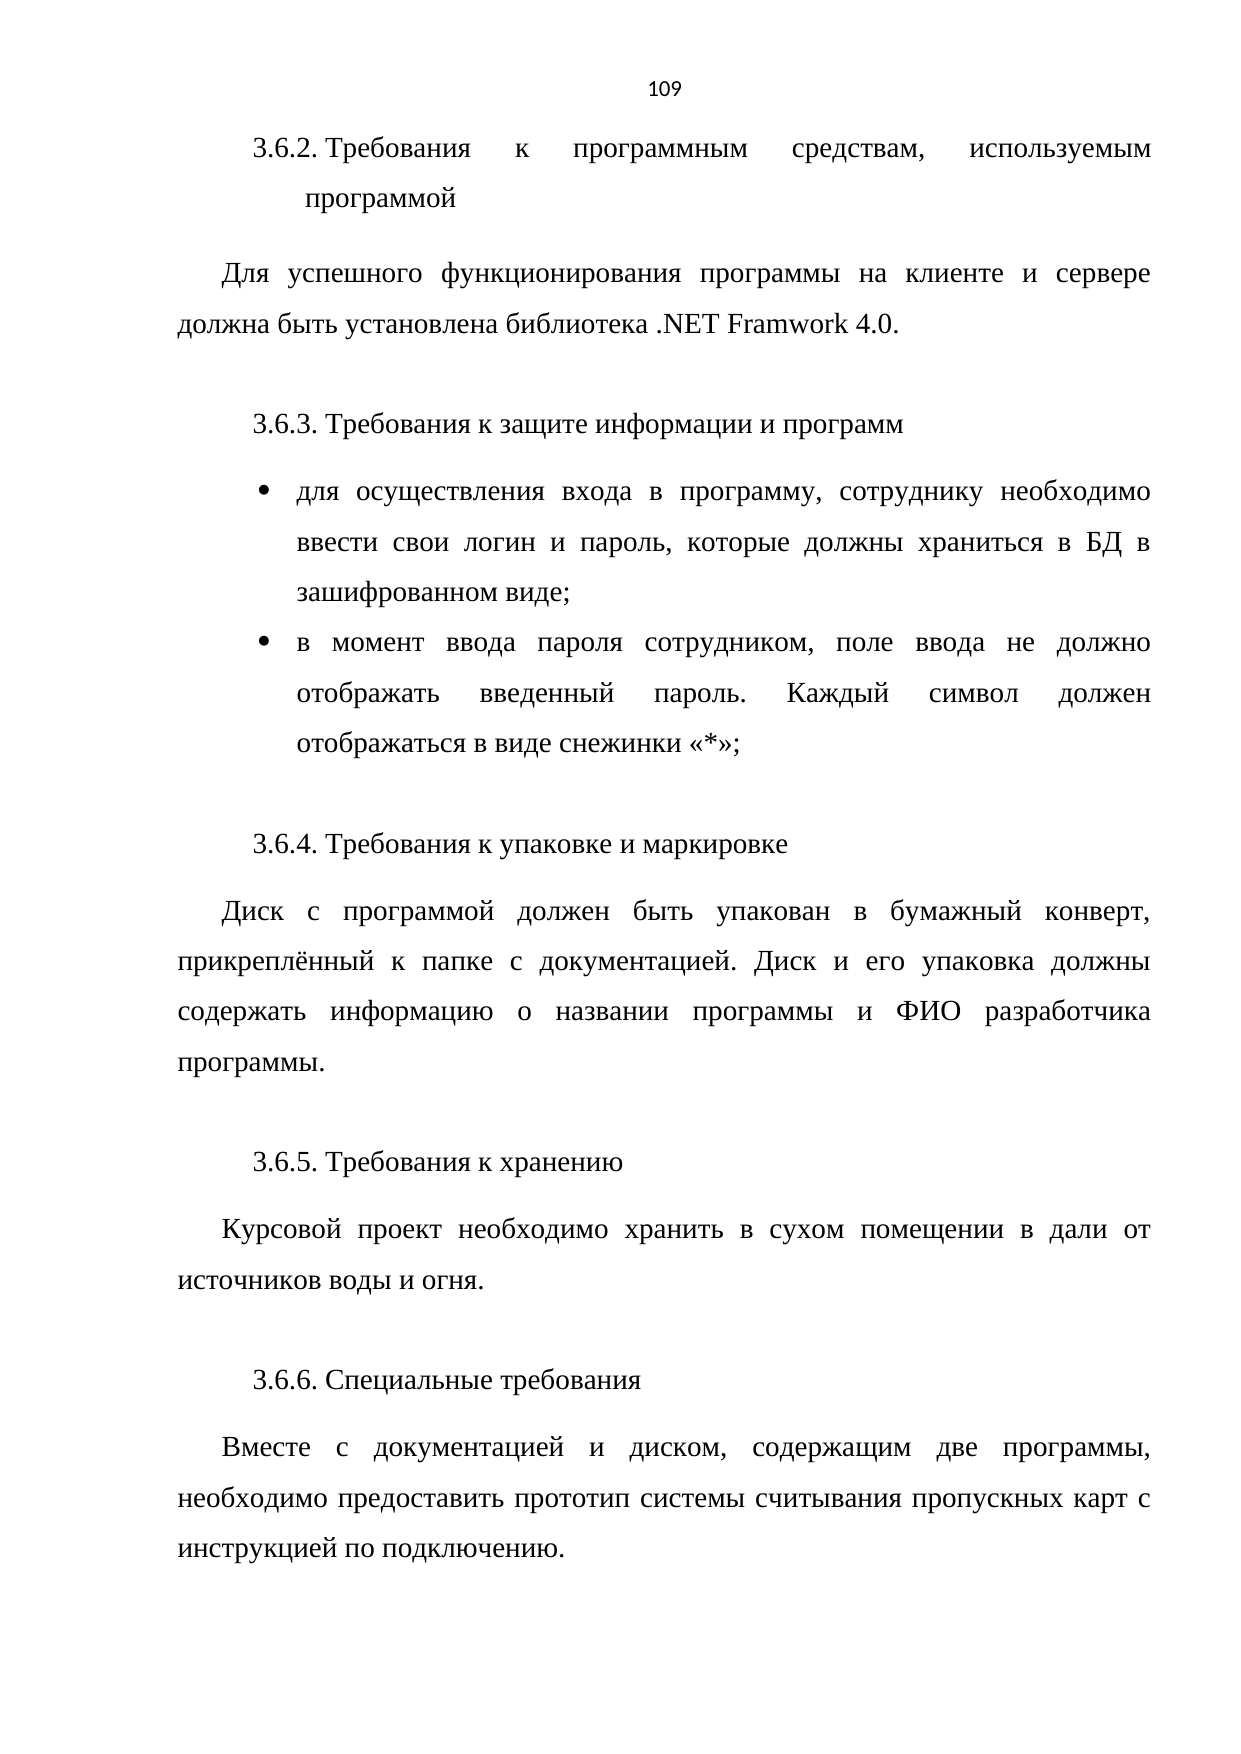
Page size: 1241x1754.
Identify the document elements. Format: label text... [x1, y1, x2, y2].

text Диск с программой должен быть упакован в бумажный конверт, прикреплённый к папке с документацией. Диск и его упаковка должны содержать информацию о названии программы и ФИО разработчика программы. [177, 893, 1152, 1077]
list для осуществления входа в программу, сотруднику необходимо ввести свои логин и пароль, которые должны храниться в БД в зашифрованном виде; [259, 473, 1152, 608]
list Требования к защите информации и программ [252, 406, 1152, 440]
list Требования к упаковке и маркировке [252, 826, 1152, 859]
list Требования к программным средствам, используемым программой [252, 130, 1152, 214]
list Специальные требования [252, 1362, 1152, 1396]
text Курсовой проект необходимо хранить в сухом помещении в дали от источников воды и огня. [177, 1212, 1152, 1295]
list Требования к хранению [252, 1144, 1152, 1178]
list в момент ввода пароля сотрудником, поле ввода не должно отображать введенный пароль. Каждый символ должен отображаться в виде снежинки «*»; [259, 624, 1152, 759]
text Вместе с документацией и диском, содержащим две программы, необходимо предоставить прототип системы считывания пропускных карт с инструкцией по подключению. [177, 1429, 1152, 1564]
text Для успешного функционирования программы на клиенте и сервере должна быть установлена библиотека .NET Framwork 4.0. [177, 255, 1152, 339]
